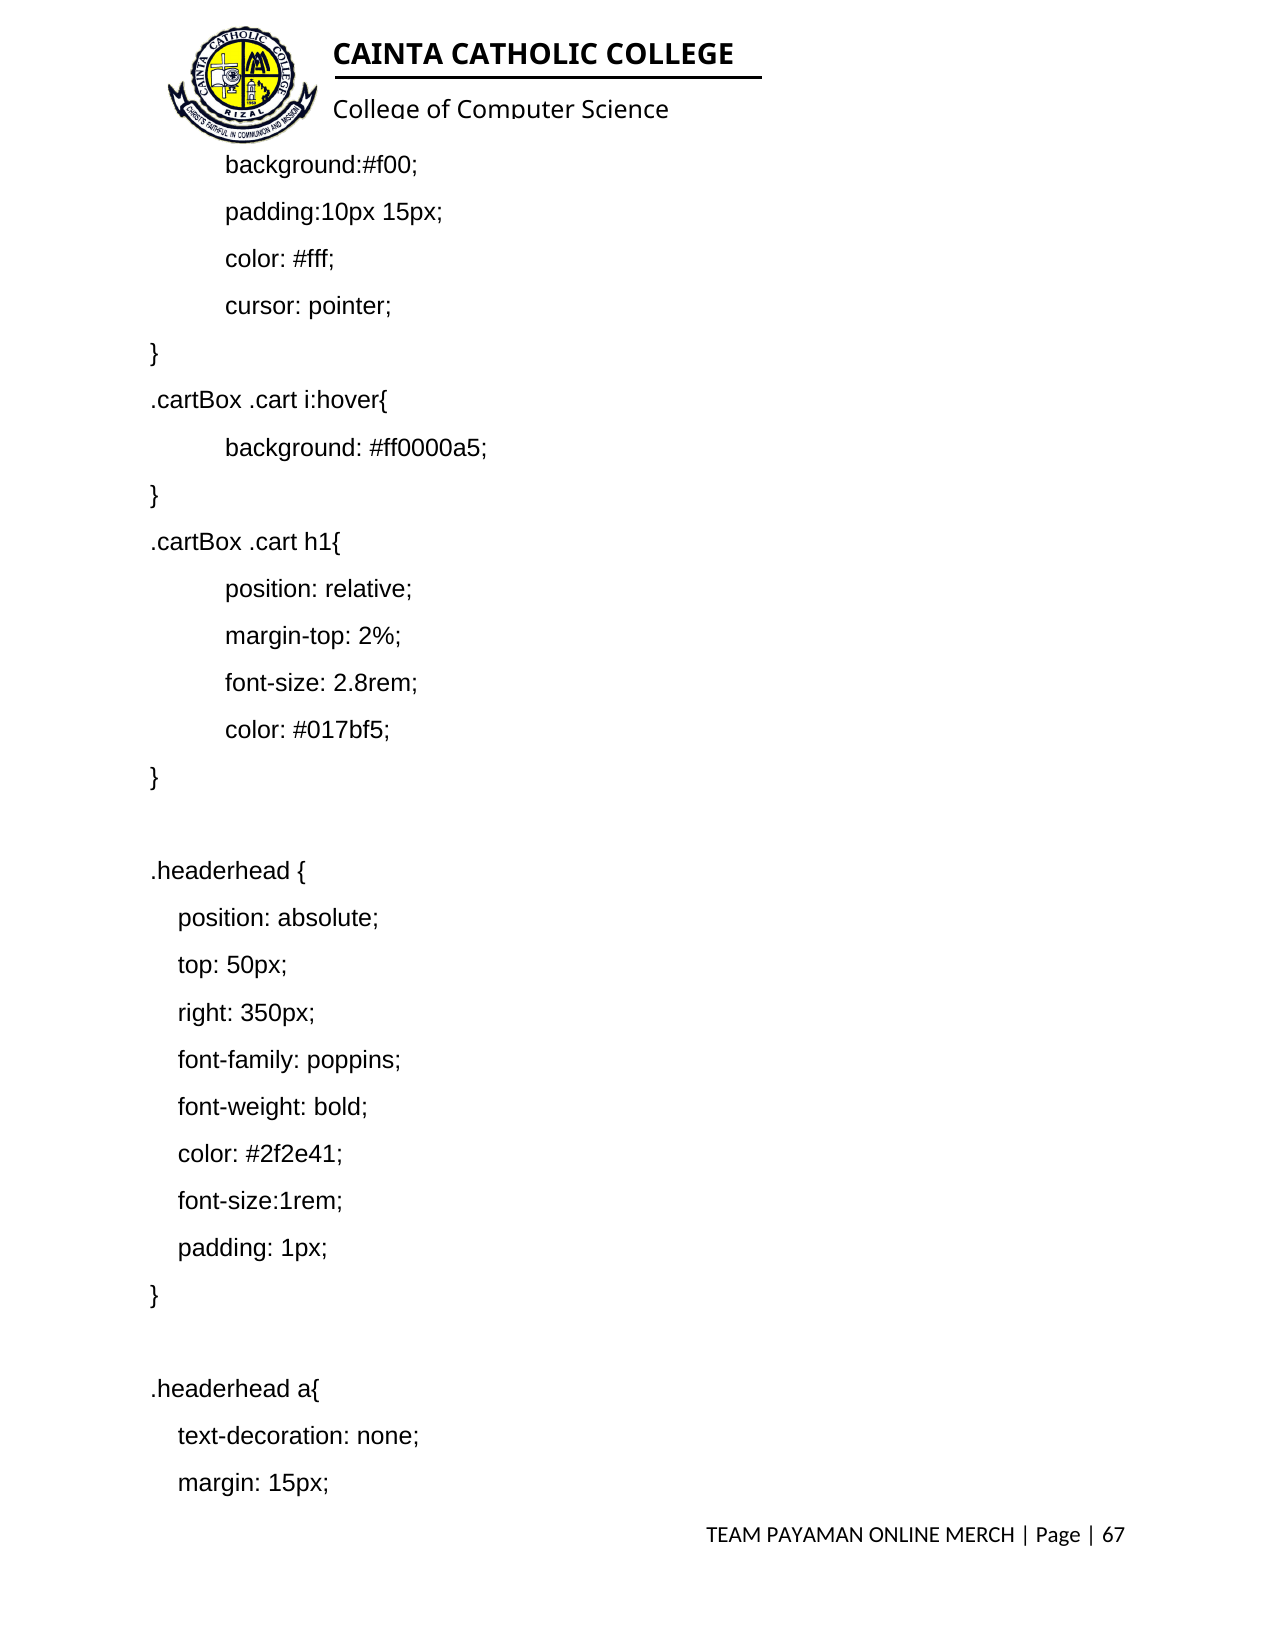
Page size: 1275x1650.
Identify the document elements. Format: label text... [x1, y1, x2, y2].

text top: 50px; [150, 950, 1125, 979]
text font-size:1rem; [150, 1186, 1125, 1214]
text font-size: 2.8rem; [150, 668, 1125, 697]
text position: absolute; [150, 903, 1125, 932]
text margin-top: 2%; [150, 621, 1125, 649]
text font-family: poppins; [150, 1044, 1125, 1073]
text .headerhead { [150, 856, 1125, 885]
text color: #fff; [150, 244, 1125, 273]
text color: #2f2e41; [150, 1139, 1125, 1167]
text background:#f00; [150, 150, 1125, 179]
text } [150, 762, 1125, 791]
text font-weight: bold; [150, 1092, 1125, 1120]
text right: 350px; [150, 997, 1125, 1026]
text } [150, 1280, 1125, 1309]
text padding: 1px; [150, 1233, 1125, 1262]
text .cartBox .cart i:hover{ [150, 385, 1125, 414]
text text-decoration: none; [150, 1421, 1125, 1450]
text .headerhead a{ [150, 1374, 1125, 1403]
text } [150, 338, 1125, 367]
text } [150, 479, 1125, 508]
picture [167, 26, 318, 144]
text position: relative; [150, 574, 1125, 602]
text margin: 15px; [150, 1468, 1125, 1497]
text color: #017bf5; [150, 715, 1125, 744]
text background: #ff0000a5; [150, 432, 1125, 461]
text padding:10px 15px; [150, 197, 1125, 226]
text cursor: pointer; [150, 291, 1125, 320]
text .cartBox .cart h1{ [150, 527, 1125, 555]
